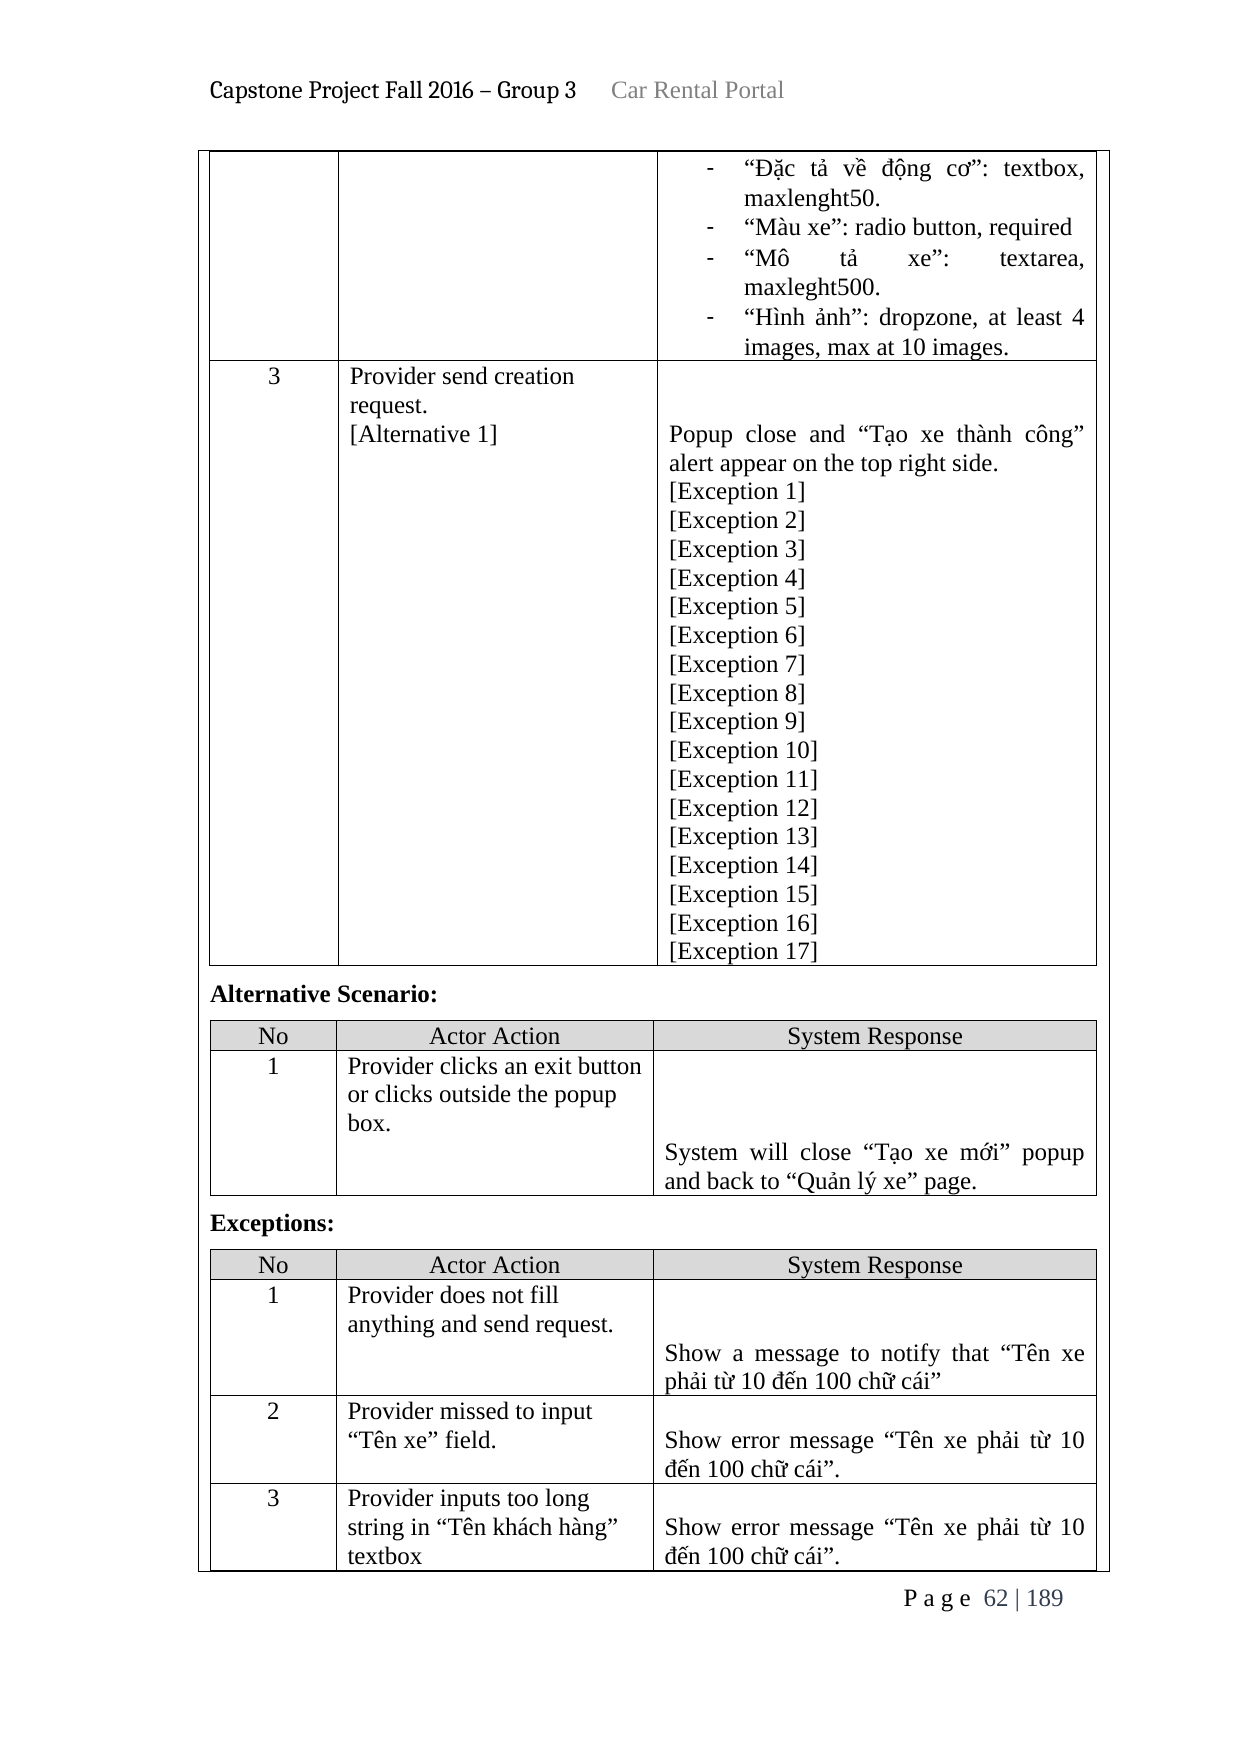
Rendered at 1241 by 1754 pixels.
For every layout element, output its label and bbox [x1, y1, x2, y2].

table_cell [199, 151, 1109, 1571]
